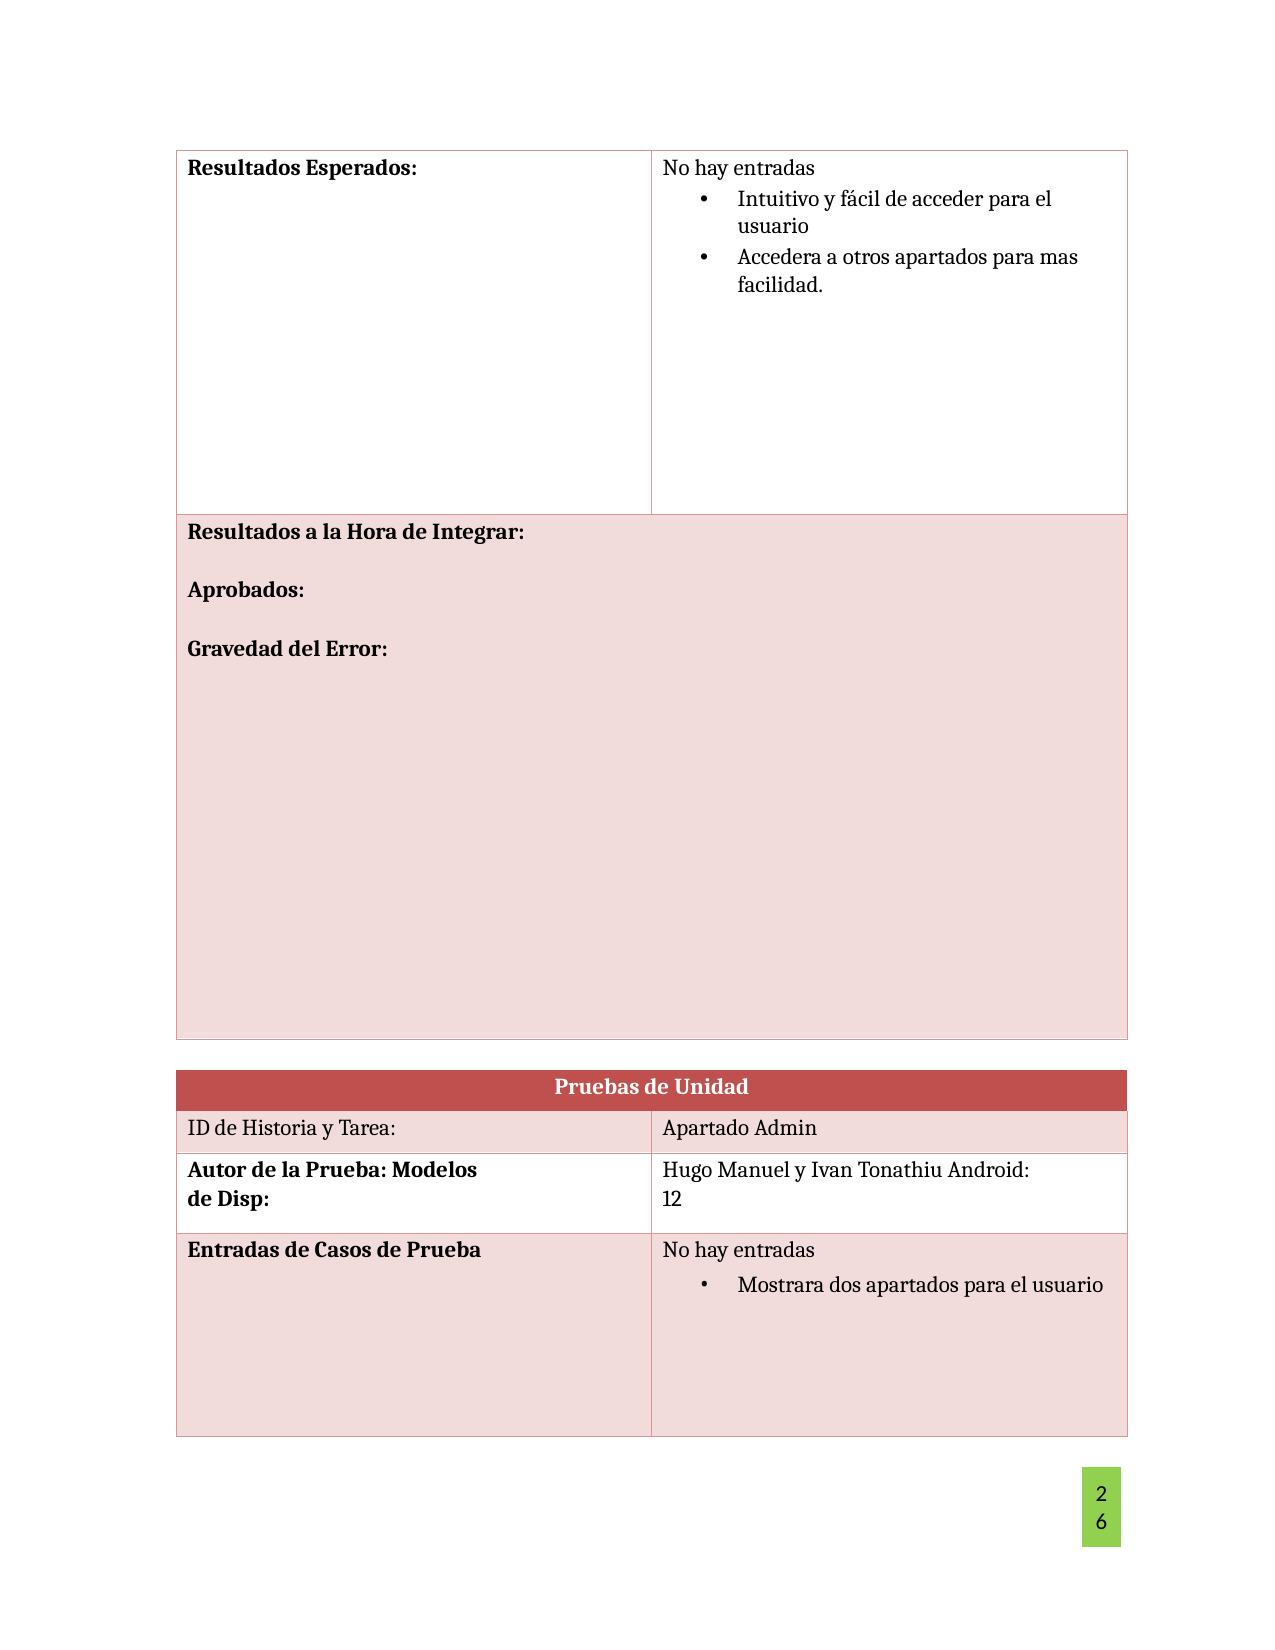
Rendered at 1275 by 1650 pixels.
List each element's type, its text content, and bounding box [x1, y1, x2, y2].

table_cell ID de Historia y Tarea: [177, 1111, 651, 1152]
table_cell Resultados a la Hora de Integrar: Aprobados: Gravedad del Error: [177, 515, 1127, 1038]
table_cell Entradas de Casos de Prueba [177, 1234, 651, 1436]
table_cell No hay entradas Intuitivo y fácil de acceder para el usuario Accedera a otros apartados para mas facilidad. [652, 151, 1127, 514]
table_cell Apartado Admin [652, 1111, 1127, 1152]
table_header Pruebas de Unidad [176, 1070, 1127, 1111]
table_cell Resultados Esperados: [177, 151, 651, 514]
table_cell No hay entradas • Mostrara dos apartados para el usuario [652, 1234, 1127, 1436]
table_cell Autor de la Prueba: Modelos de Disp: [177, 1154, 651, 1232]
table_cell Hugo Manuel y Ivan Tonathiu Android: 12 [652, 1154, 1127, 1232]
